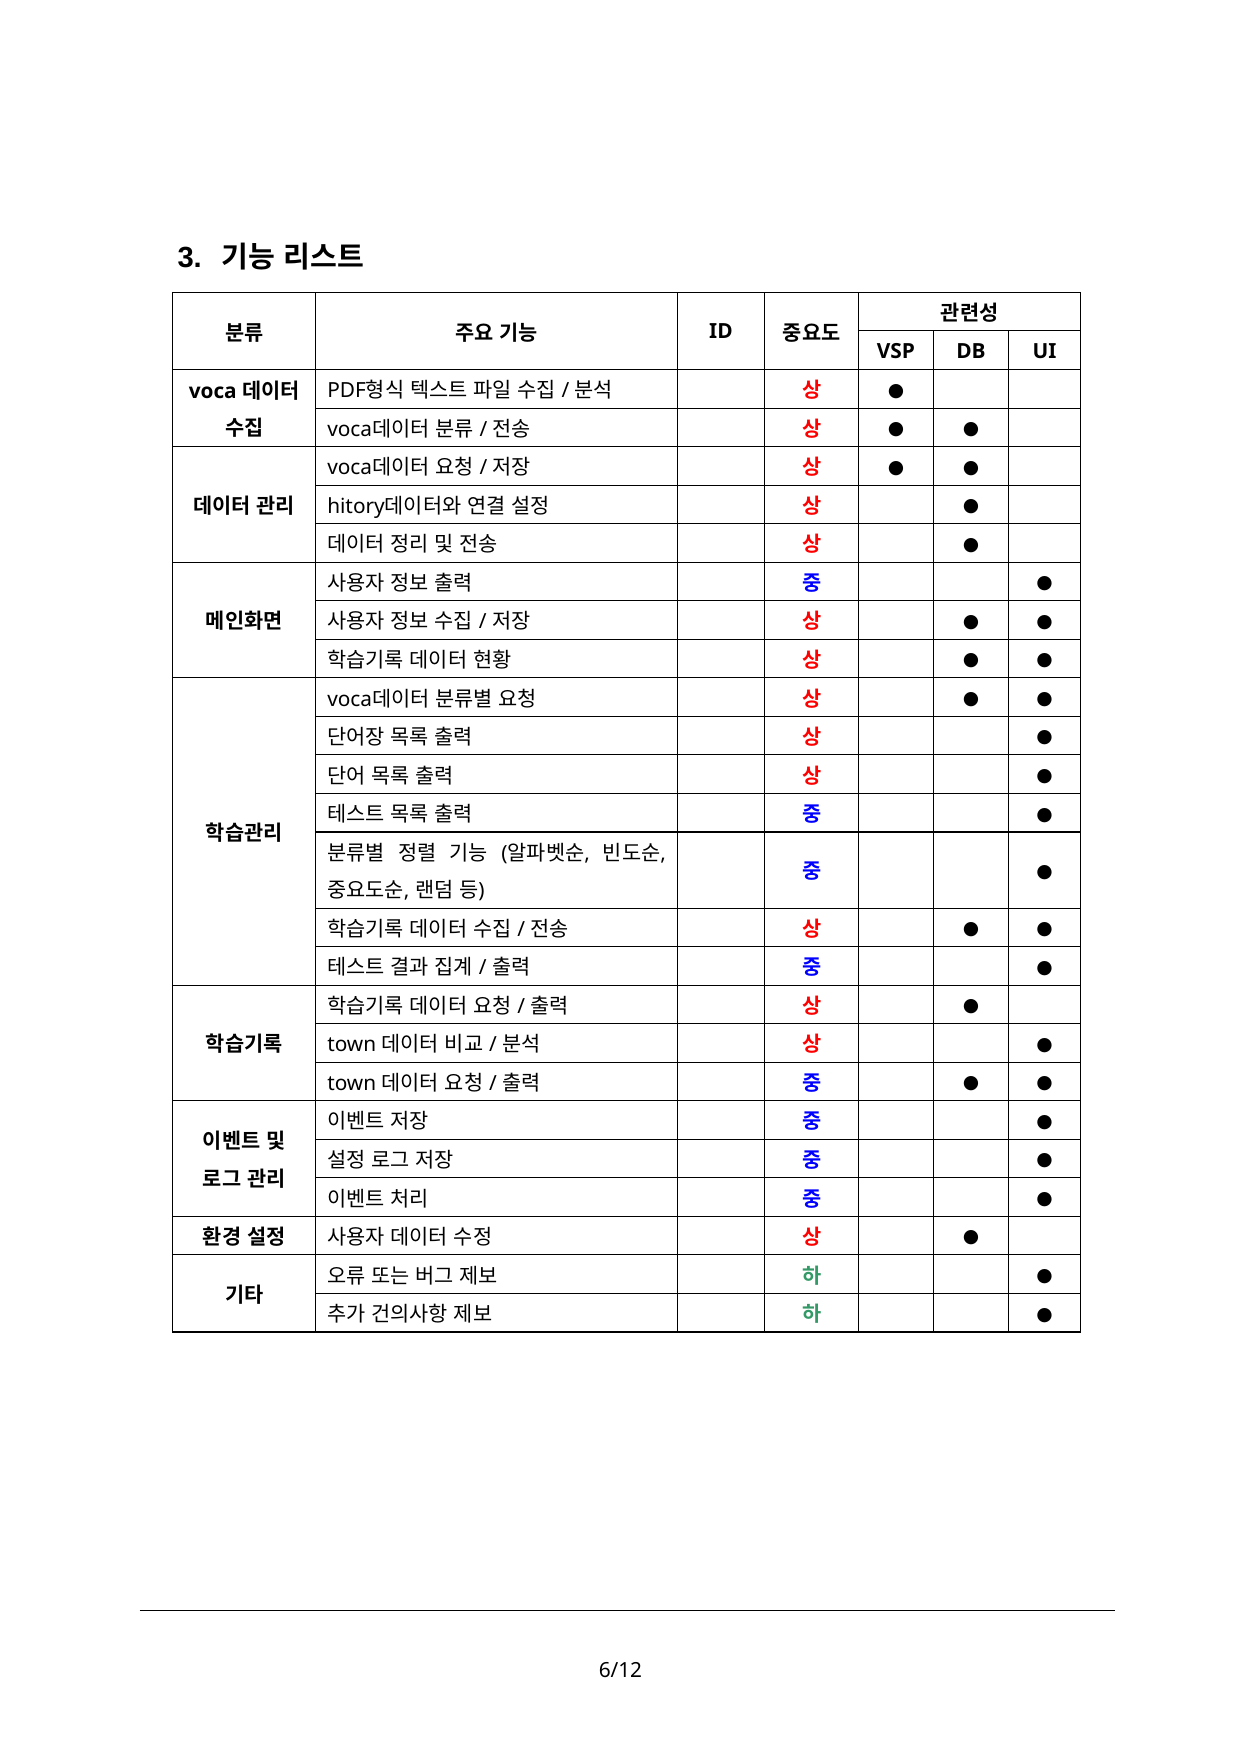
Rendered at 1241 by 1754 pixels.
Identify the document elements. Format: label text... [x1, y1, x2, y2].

table_cell [859, 1178, 933, 1216]
table_cell [1009, 409, 1080, 446]
table_cell voca데이터 요청 / 저장 [316, 447, 677, 484]
table_cell ● [859, 409, 933, 446]
table_cell 메인화면 [173, 563, 315, 677]
table_cell ● [934, 640, 1008, 677]
table_cell [934, 1024, 1008, 1062]
table_cell [678, 1255, 764, 1293]
table_cell 학습기록 [173, 986, 315, 1100]
table_cell 기타 [173, 1255, 315, 1331]
table_cell 상 [765, 717, 858, 754]
table_cell [859, 1024, 933, 1062]
table_cell ● [934, 447, 1008, 484]
table_cell ● [934, 1217, 1008, 1254]
table_cell UI [1009, 331, 1080, 369]
table_cell 상 [765, 601, 858, 639]
table_cell [678, 678, 764, 716]
table_cell ● [1009, 563, 1080, 600]
table_cell ● [1009, 1063, 1080, 1100]
table_cell 사용자 데이터 수정 [316, 1217, 677, 1254]
table_cell [934, 947, 1008, 984]
table_cell [678, 794, 764, 831]
table_cell VSP [859, 331, 933, 369]
table_cell 추가 건의사항 제보 [316, 1294, 677, 1331]
table_cell [859, 833, 933, 907]
table_cell 상 [765, 486, 858, 523]
table_cell 테스트 목록 출력 [316, 794, 677, 831]
table_cell ● [1009, 755, 1080, 793]
table_cell ● [934, 524, 1008, 562]
table_cell [1009, 447, 1080, 484]
table_cell [678, 640, 764, 677]
table_cell [859, 1140, 933, 1177]
table_cell town 데이터 요청 / 출력 [316, 1063, 677, 1100]
table_cell 중 [765, 1063, 858, 1100]
table_cell 상 [765, 755, 858, 793]
table_cell 데이터 관리 [173, 447, 315, 562]
table_cell 상 [765, 1217, 858, 1254]
table_cell [859, 640, 933, 677]
table_cell [934, 1294, 1008, 1331]
table_cell 사용자 정보 수집 / 저장 [316, 601, 677, 639]
table_cell [934, 1140, 1008, 1177]
table_cell [859, 794, 933, 831]
table_cell [859, 986, 933, 1023]
table_cell [934, 833, 1008, 907]
table_cell [859, 1217, 933, 1254]
table_cell 중 [765, 1101, 858, 1139]
table_cell 이벤트 처리 [316, 1178, 677, 1216]
table_cell [678, 1217, 764, 1254]
table_cell [934, 563, 1008, 600]
table_cell ● [934, 678, 1008, 716]
table_cell 상 [765, 447, 858, 484]
table_cell [859, 524, 933, 562]
table_cell 데이터 정리 및 전송 [316, 524, 677, 562]
table_cell 중 [765, 947, 858, 984]
table_cell ● [934, 601, 1008, 639]
table_cell [678, 1294, 764, 1331]
table_cell voca 데이터 수집 [173, 370, 315, 446]
table_cell ● [1009, 1178, 1080, 1216]
table_cell [859, 717, 933, 754]
table_cell [678, 755, 764, 793]
table_cell [678, 601, 764, 639]
table_cell [934, 1255, 1008, 1293]
table_cell [678, 563, 764, 600]
table_cell [678, 717, 764, 754]
table_cell [934, 370, 1008, 407]
table_cell DB [934, 331, 1008, 369]
table_cell 하 [765, 1294, 858, 1331]
table_cell 상 [765, 1024, 858, 1062]
table_cell 상 [765, 370, 858, 407]
table_cell [934, 717, 1008, 754]
table_cell ● [859, 370, 933, 407]
table_cell [678, 1101, 764, 1139]
table_cell 중 [765, 833, 858, 907]
table_cell 테스트 결과 집계 / 출력 [316, 947, 677, 984]
table_cell voca데이터 분류 / 전송 [316, 409, 677, 446]
table_cell 중 [765, 563, 858, 600]
table_cell [859, 486, 933, 523]
table_cell [678, 1063, 764, 1100]
table_cell 학습기록 데이터 요청 / 출력 [316, 986, 677, 1023]
table_cell ● [1009, 1101, 1080, 1139]
table_header ID [678, 293, 764, 369]
table_cell [678, 370, 764, 407]
table_cell [859, 947, 933, 984]
table_cell [859, 1294, 933, 1331]
table_cell ● [1009, 947, 1080, 984]
table_cell 분류별 정렬 기능 (알파벳순, 빈도순, 중요도순, 랜덤 등) [316, 833, 677, 907]
table_cell ● [1009, 833, 1080, 907]
table_cell ● [1009, 794, 1080, 831]
table_cell ● [1009, 1140, 1080, 1177]
table_cell [859, 563, 933, 600]
table_cell ● [934, 986, 1008, 1023]
table_cell 상 [765, 986, 858, 1023]
table_header 분류 [173, 293, 315, 369]
table_cell [934, 755, 1008, 793]
table_cell 상 [765, 678, 858, 716]
table_cell ● [1009, 717, 1080, 754]
table_cell [859, 601, 933, 639]
table_cell ● [934, 409, 1008, 446]
table_cell [678, 1140, 764, 1177]
table_cell 이벤트 저장 [316, 1101, 677, 1139]
table_cell ● [859, 447, 933, 484]
table_cell 학습기록 데이터 수집 / 전송 [316, 909, 677, 946]
table_cell [859, 678, 933, 716]
table_cell 사용자 정보 출력 [316, 563, 677, 600]
table_cell hitory데이터와 연결 설정 [316, 486, 677, 523]
table_cell ● [934, 486, 1008, 523]
table_cell [678, 986, 764, 1023]
table_cell [859, 755, 933, 793]
table_cell town 데이터 비교 / 분석 [316, 1024, 677, 1062]
table_cell ● [1009, 1294, 1080, 1331]
table_header 중요도 [765, 293, 858, 369]
table_cell ● [1009, 678, 1080, 716]
table_cell 상 [765, 524, 858, 562]
table_cell [1009, 486, 1080, 523]
table_cell ● [1009, 1255, 1080, 1293]
table_cell 중 [765, 1178, 858, 1216]
table_cell ● [934, 1063, 1008, 1100]
table_cell [678, 909, 764, 946]
table_cell [1009, 370, 1080, 407]
table_cell [678, 947, 764, 984]
table_cell 오류 또는 버그 제보 [316, 1255, 677, 1293]
table_cell [934, 794, 1008, 831]
table_cell 이벤트 및 로그 관리 [173, 1101, 315, 1216]
list 기능 리스트 [177, 217, 1063, 292]
table_cell 단어장 목록 출력 [316, 717, 677, 754]
table_cell 상 [765, 640, 858, 677]
table_cell [1009, 1217, 1080, 1254]
table_cell [934, 1178, 1008, 1216]
table_cell [678, 447, 764, 484]
table_cell ● [1009, 1024, 1080, 1062]
table_cell 중 [765, 1140, 858, 1177]
table_cell [678, 1024, 764, 1062]
table_header 주요 기능 [316, 293, 677, 369]
table_cell 환경 설정 [173, 1217, 315, 1254]
table_cell 하 [765, 1255, 858, 1293]
table_cell [859, 909, 933, 946]
table_cell 상 [765, 409, 858, 446]
table_cell [859, 1255, 933, 1293]
table_header 관련성 [859, 293, 1080, 330]
table_cell 학습기록 데이터 현황 [316, 640, 677, 677]
table_cell [934, 1101, 1008, 1139]
table_cell [678, 409, 764, 446]
table_cell [859, 1063, 933, 1100]
table_cell ● [1009, 909, 1080, 946]
table_cell 설정 로그 저장 [316, 1140, 677, 1177]
table_cell ● [1009, 640, 1080, 677]
table_cell 중 [765, 794, 858, 831]
table_cell [678, 833, 764, 907]
table_cell ● [1009, 601, 1080, 639]
table_cell voca데이터 분류별 요청 [316, 678, 677, 716]
table_cell 단어 목록 출력 [316, 755, 677, 793]
table_cell [859, 1101, 933, 1139]
table_cell [678, 1178, 764, 1216]
table_cell [1009, 986, 1080, 1023]
table_cell [678, 524, 764, 562]
table_cell ● [934, 909, 1008, 946]
table_cell PDF형식 텍스트 파일 수집 / 분석 [316, 370, 677, 407]
table_cell 상 [765, 909, 858, 946]
table_cell [1009, 524, 1080, 562]
table_cell [678, 486, 764, 523]
table_cell 학습관리 [173, 678, 315, 984]
